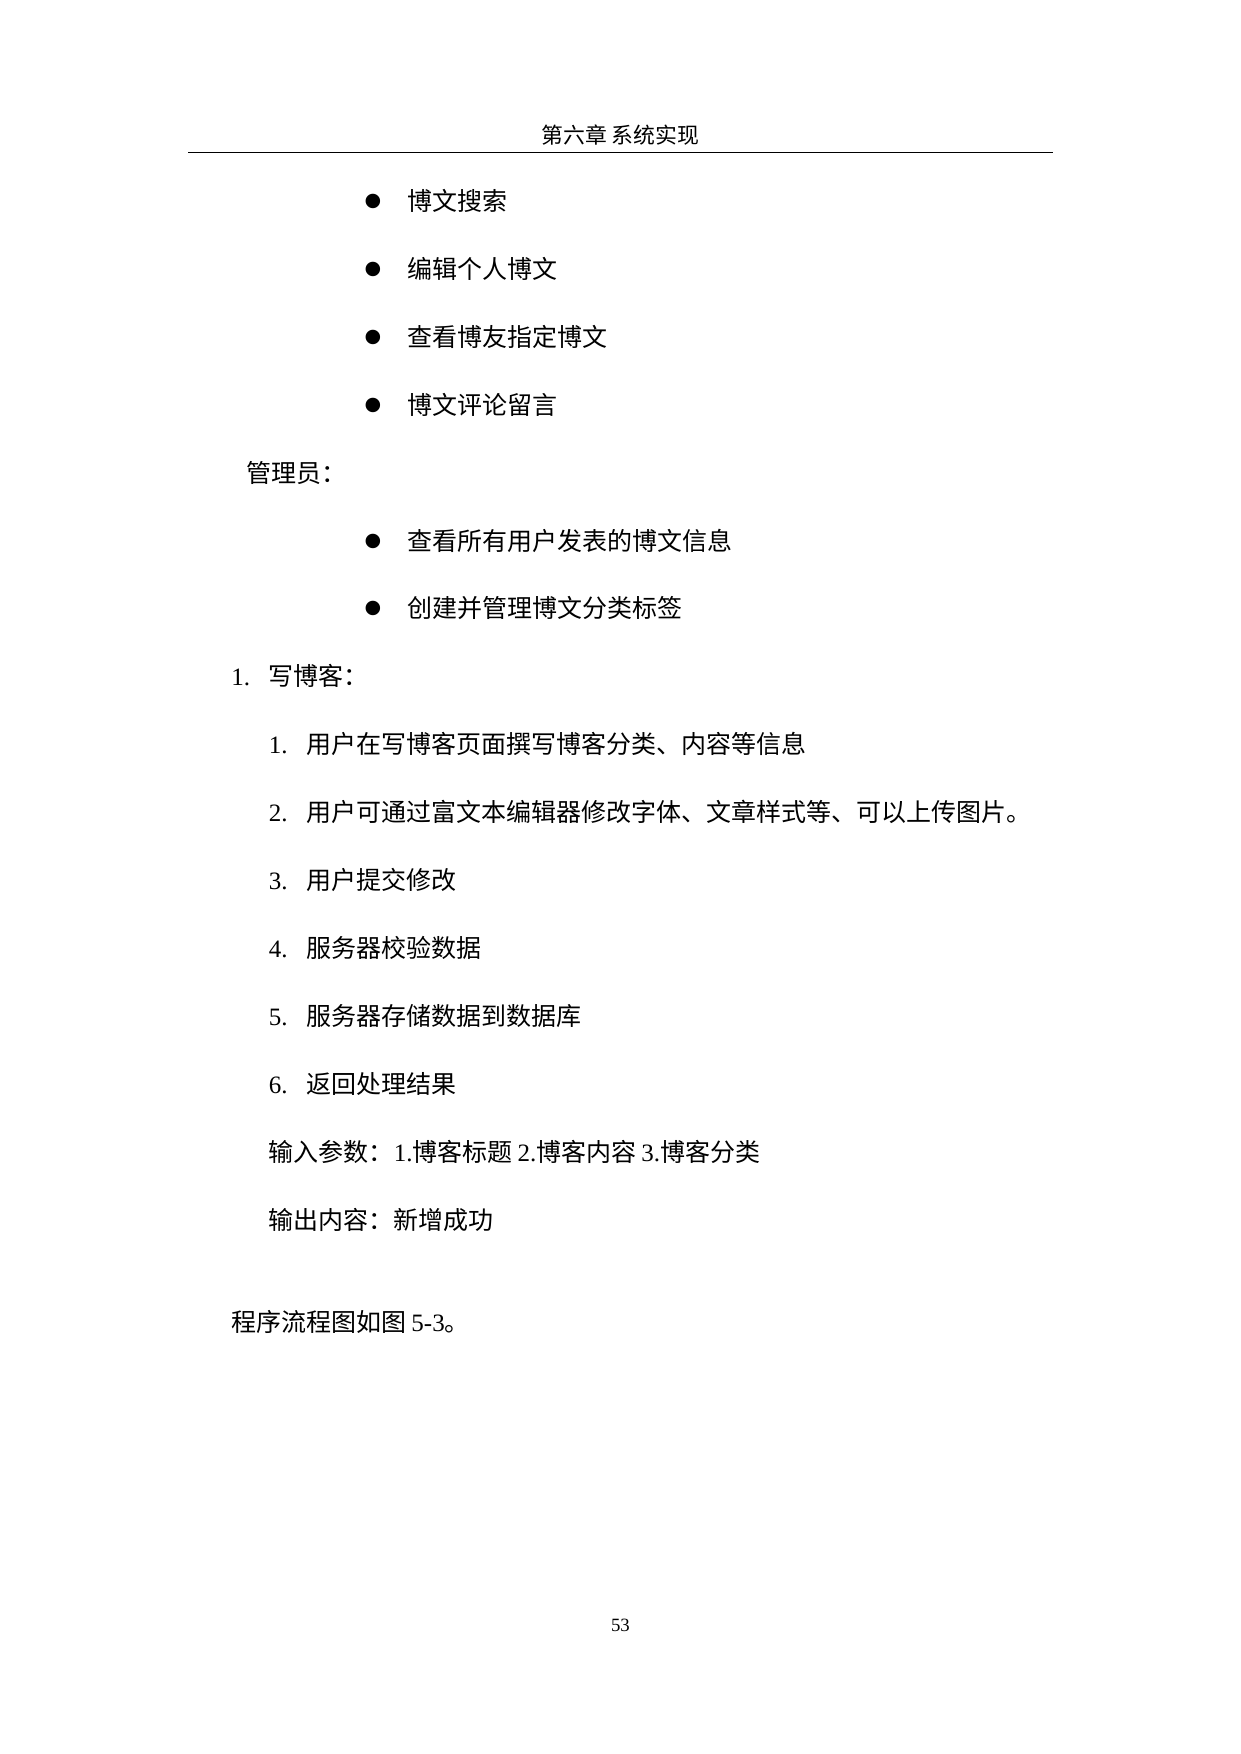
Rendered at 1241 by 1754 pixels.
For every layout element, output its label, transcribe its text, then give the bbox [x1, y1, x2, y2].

list 博文评论留言 [363, 369, 1053, 437]
text 程序流程图如图5-3。 [231, 1286, 1053, 1354]
list 用户可通过富文本编辑器修改字体、文章样式等、可以上传图片。 [269, 777, 1053, 845]
list 创建并管理博文分类标签 [363, 573, 1053, 641]
list 查看博友指定博文 [363, 301, 1053, 369]
list 博文搜索 [363, 166, 1053, 233]
text 输入参数：1.博客标题2.博客内容3.博客分类 [269, 1116, 1053, 1184]
list 服务器存储数据到数据库 [269, 981, 1053, 1048]
list 用户在写博客页面撰写博客分类、内容等信息 [269, 709, 1053, 777]
list 编辑个人博文 [363, 233, 1053, 301]
list 返回处理结果 [269, 1048, 1053, 1116]
text 输出内容：新增成功 [269, 1184, 1053, 1252]
list 服务器校验数据 [269, 913, 1053, 981]
list 用户提交修改 [269, 845, 1053, 913]
text 管理员： [247, 437, 1053, 505]
list 写博客： [231, 641, 1053, 709]
list 查看所有用户发表的博文信息 [363, 505, 1053, 573]
